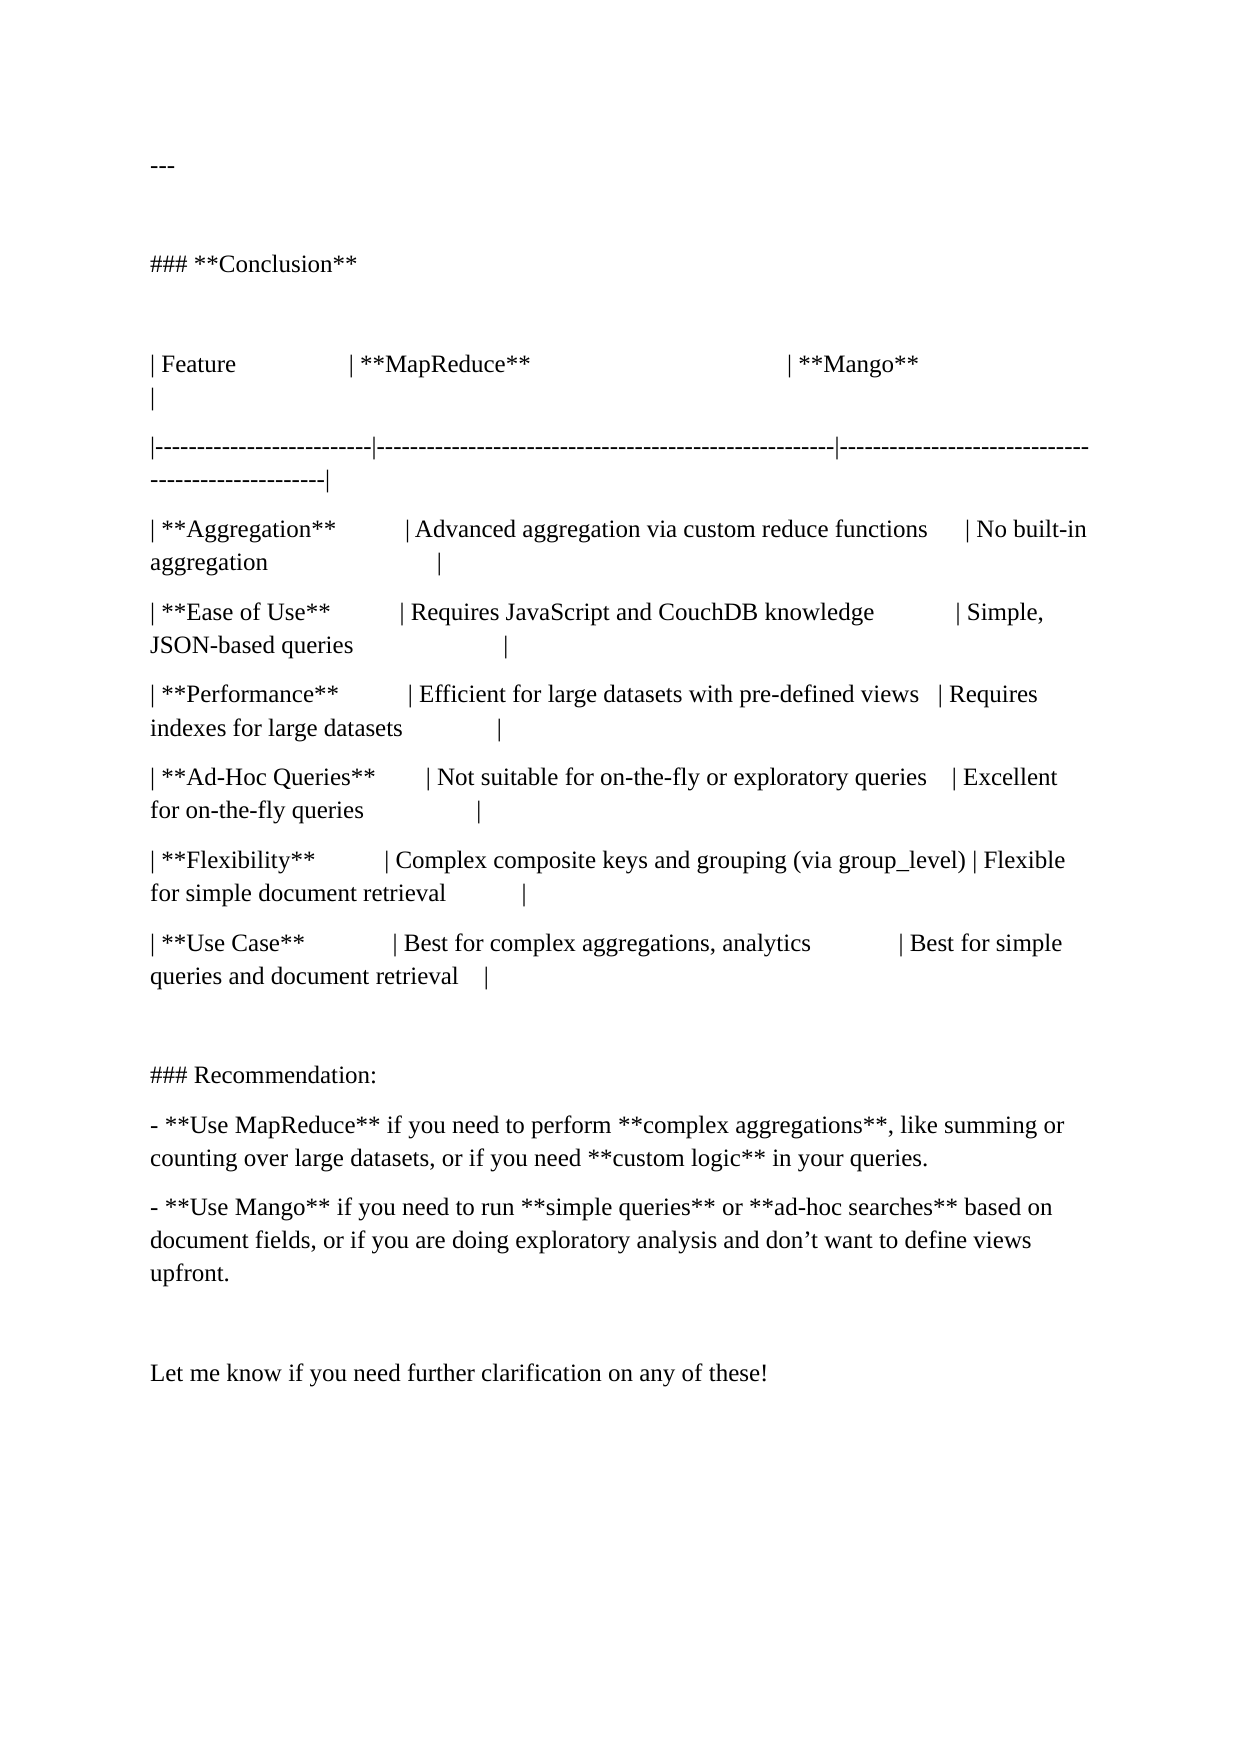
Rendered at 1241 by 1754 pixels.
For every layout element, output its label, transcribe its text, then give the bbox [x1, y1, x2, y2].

text |--------------------------|-------------------------------------------------------|---------------------------------------------------| [150, 431, 1090, 493]
text --- [150, 150, 1090, 179]
text ### Recommendation: [150, 1060, 1090, 1089]
text | Feature | **MapReduce** | **Mango** | [150, 349, 1090, 411]
text - **Use Mango** if you need to run **simple queries** or **ad-hoc searches** based on document fields, or if you are doing exploratory analysis and don’t want to define views upfront. [150, 1192, 1090, 1287]
text Let me know if you need further clarification on any of these! [150, 1358, 1090, 1387]
text - **Use MapReduce** if you need to perform **complex aggregations**, like summing or counting over large datasets, or if you need **custom logic** in your queries. [150, 1110, 1090, 1172]
text ### **Conclusion** [150, 249, 1090, 278]
text | **Performance** | Efficient for large datasets with pre-defined views | Requires indexes for large datasets | [150, 679, 1090, 741]
text | **Ease of Use** | Requires JavaScript and CouchDB knowledge | Simple, JSON-based queries | [150, 597, 1090, 659]
text | **Flexibility** | Complex composite keys and grouping (via group_level) | Flexible for simple document retrieval | [150, 845, 1090, 907]
text | **Ad-Hoc Queries** | Not suitable for on-the-fly or exploratory queries | Excellent for on-the-fly queries | [150, 762, 1090, 824]
text | **Use Case** | Best for complex aggregations, analytics | Best for simple queries and document retrieval | [150, 928, 1090, 989]
text | **Aggregation** | Advanced aggregation via custom reduce functions | No built-in aggregation | [150, 514, 1090, 576]
